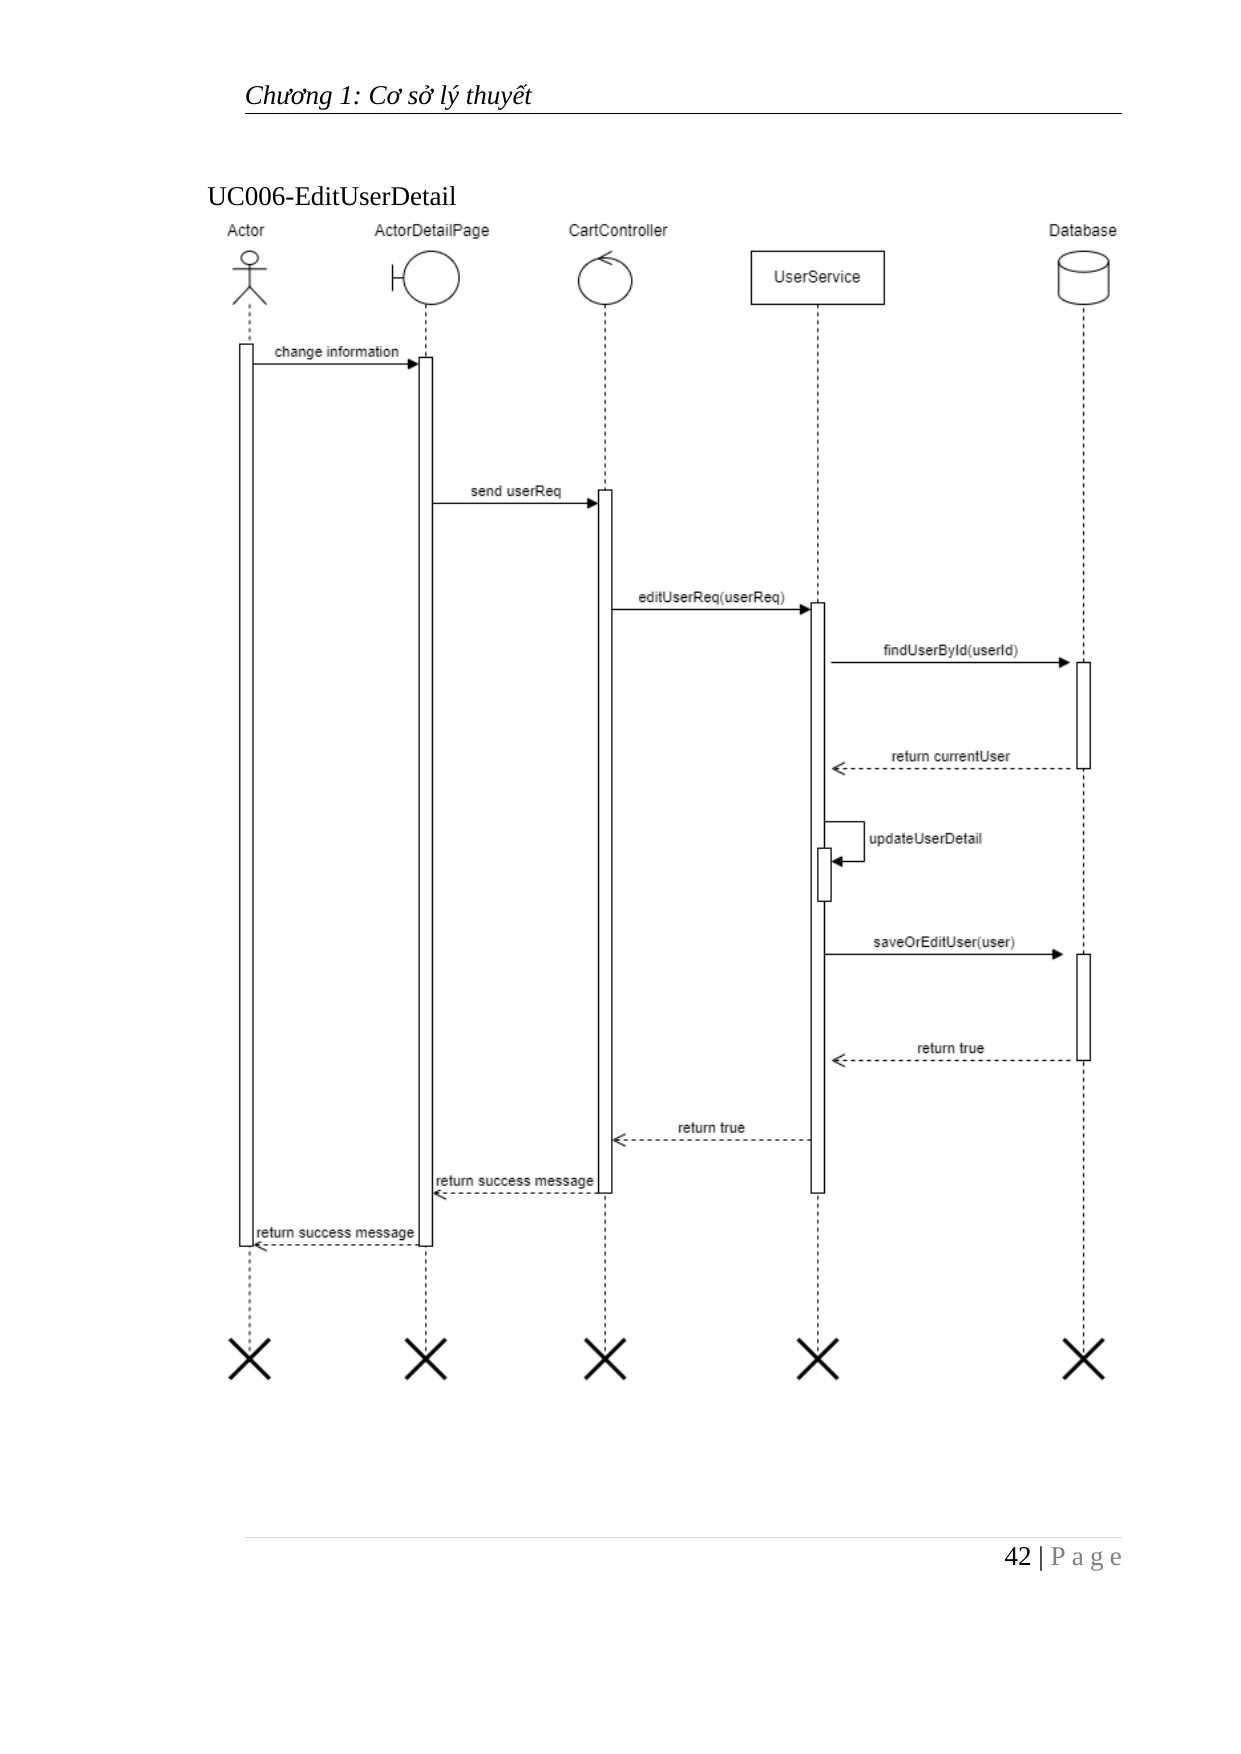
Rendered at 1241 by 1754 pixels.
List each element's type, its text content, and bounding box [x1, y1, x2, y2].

text UC006-EditUserDetail [207, 180, 1122, 211]
picture [207, 211, 1123, 1381]
